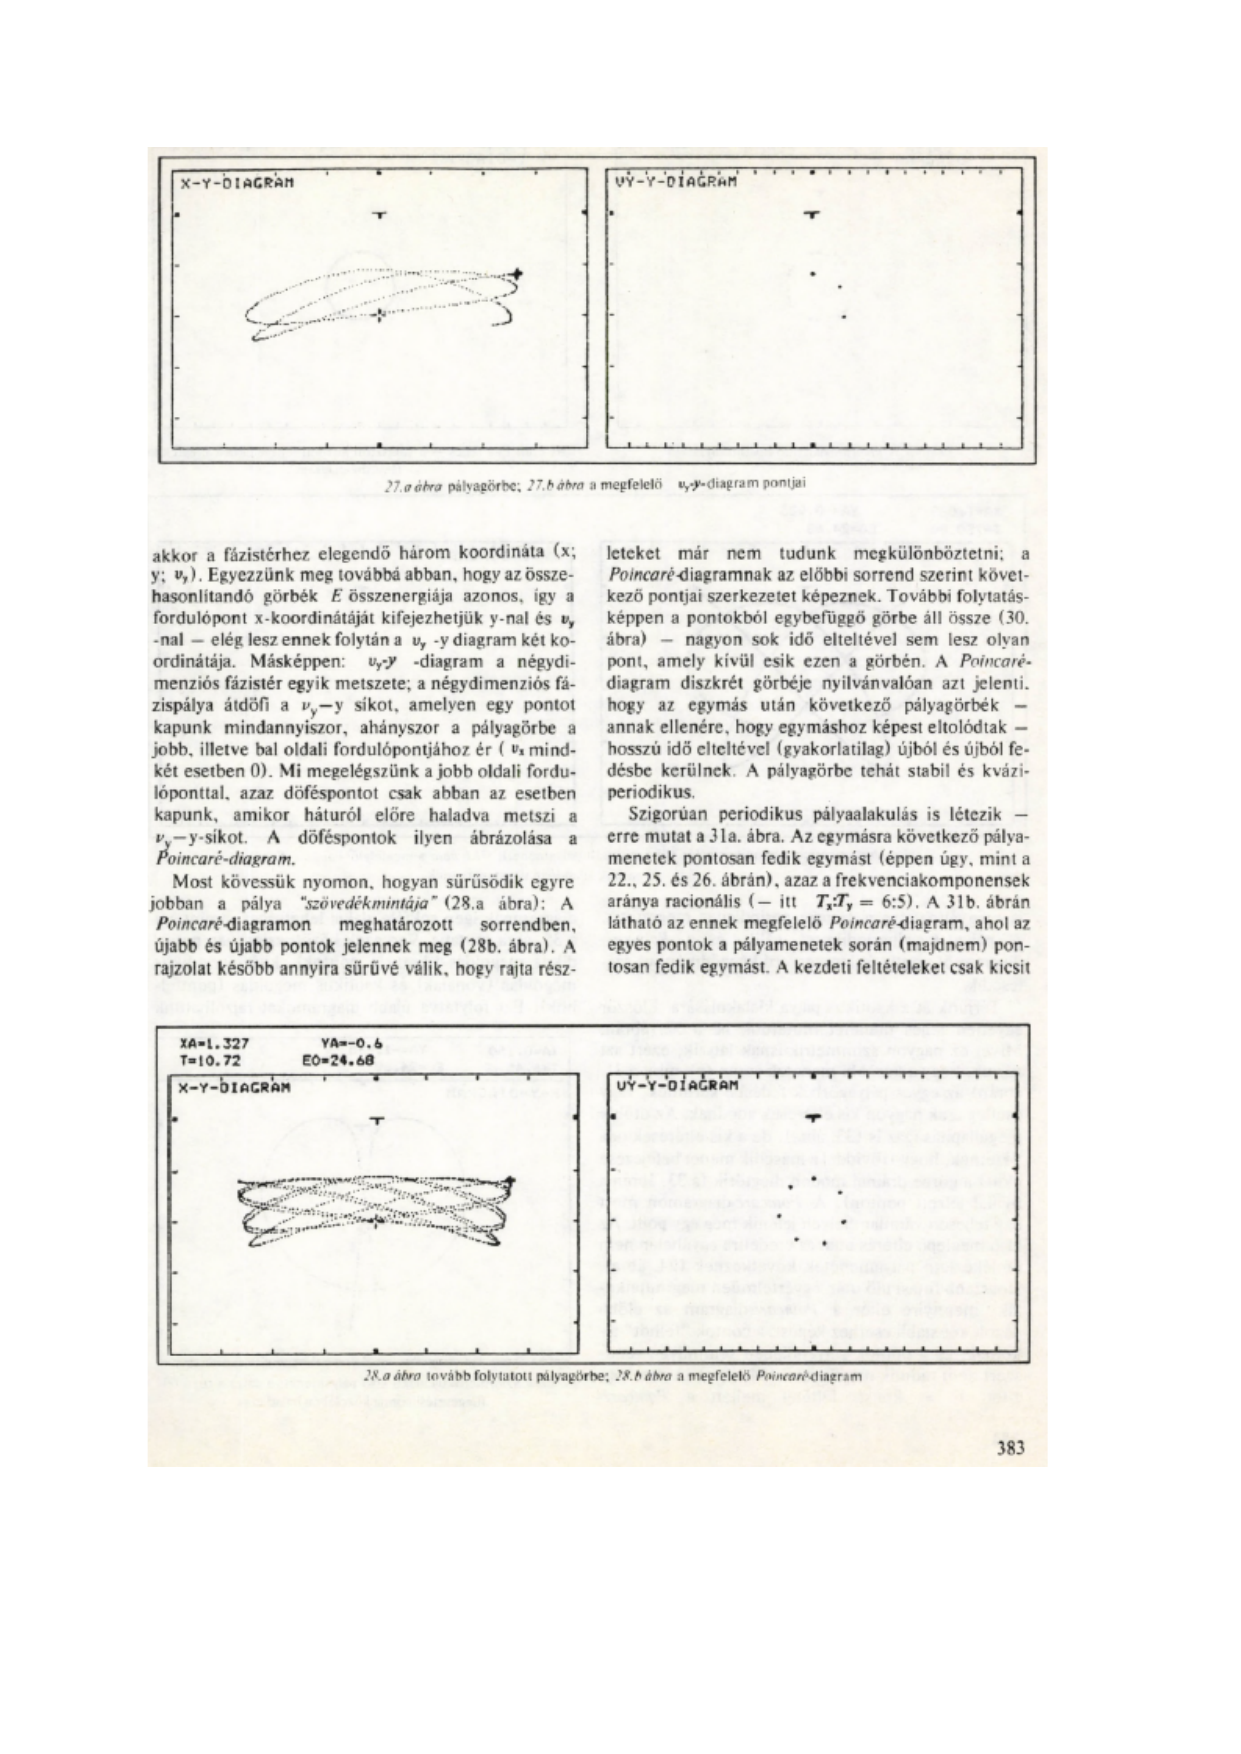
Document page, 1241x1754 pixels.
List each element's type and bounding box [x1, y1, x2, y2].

picture [147, 147, 1048, 1467]
